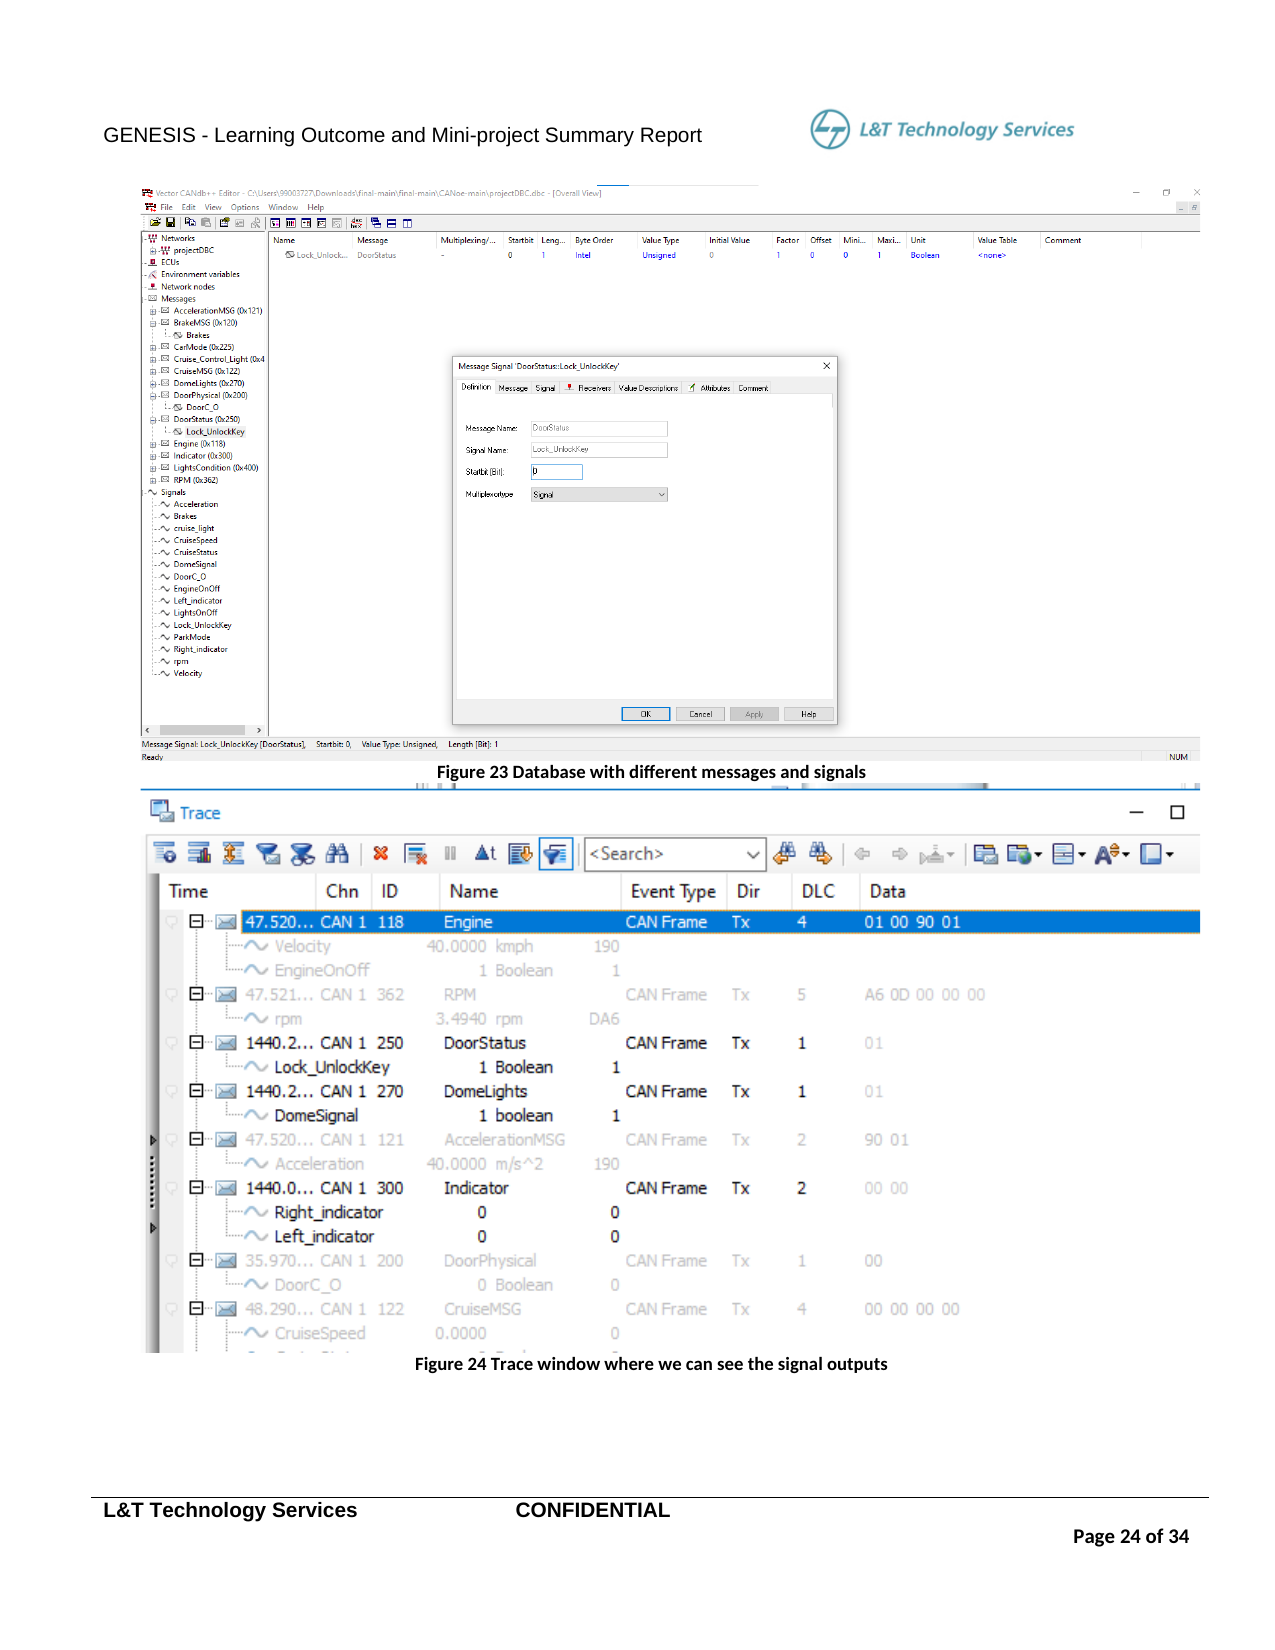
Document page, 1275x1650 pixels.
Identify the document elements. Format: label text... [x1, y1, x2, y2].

picture [140, 783, 1200, 1353]
picture [808, 98, 1075, 162]
picture [140, 185, 1200, 761]
